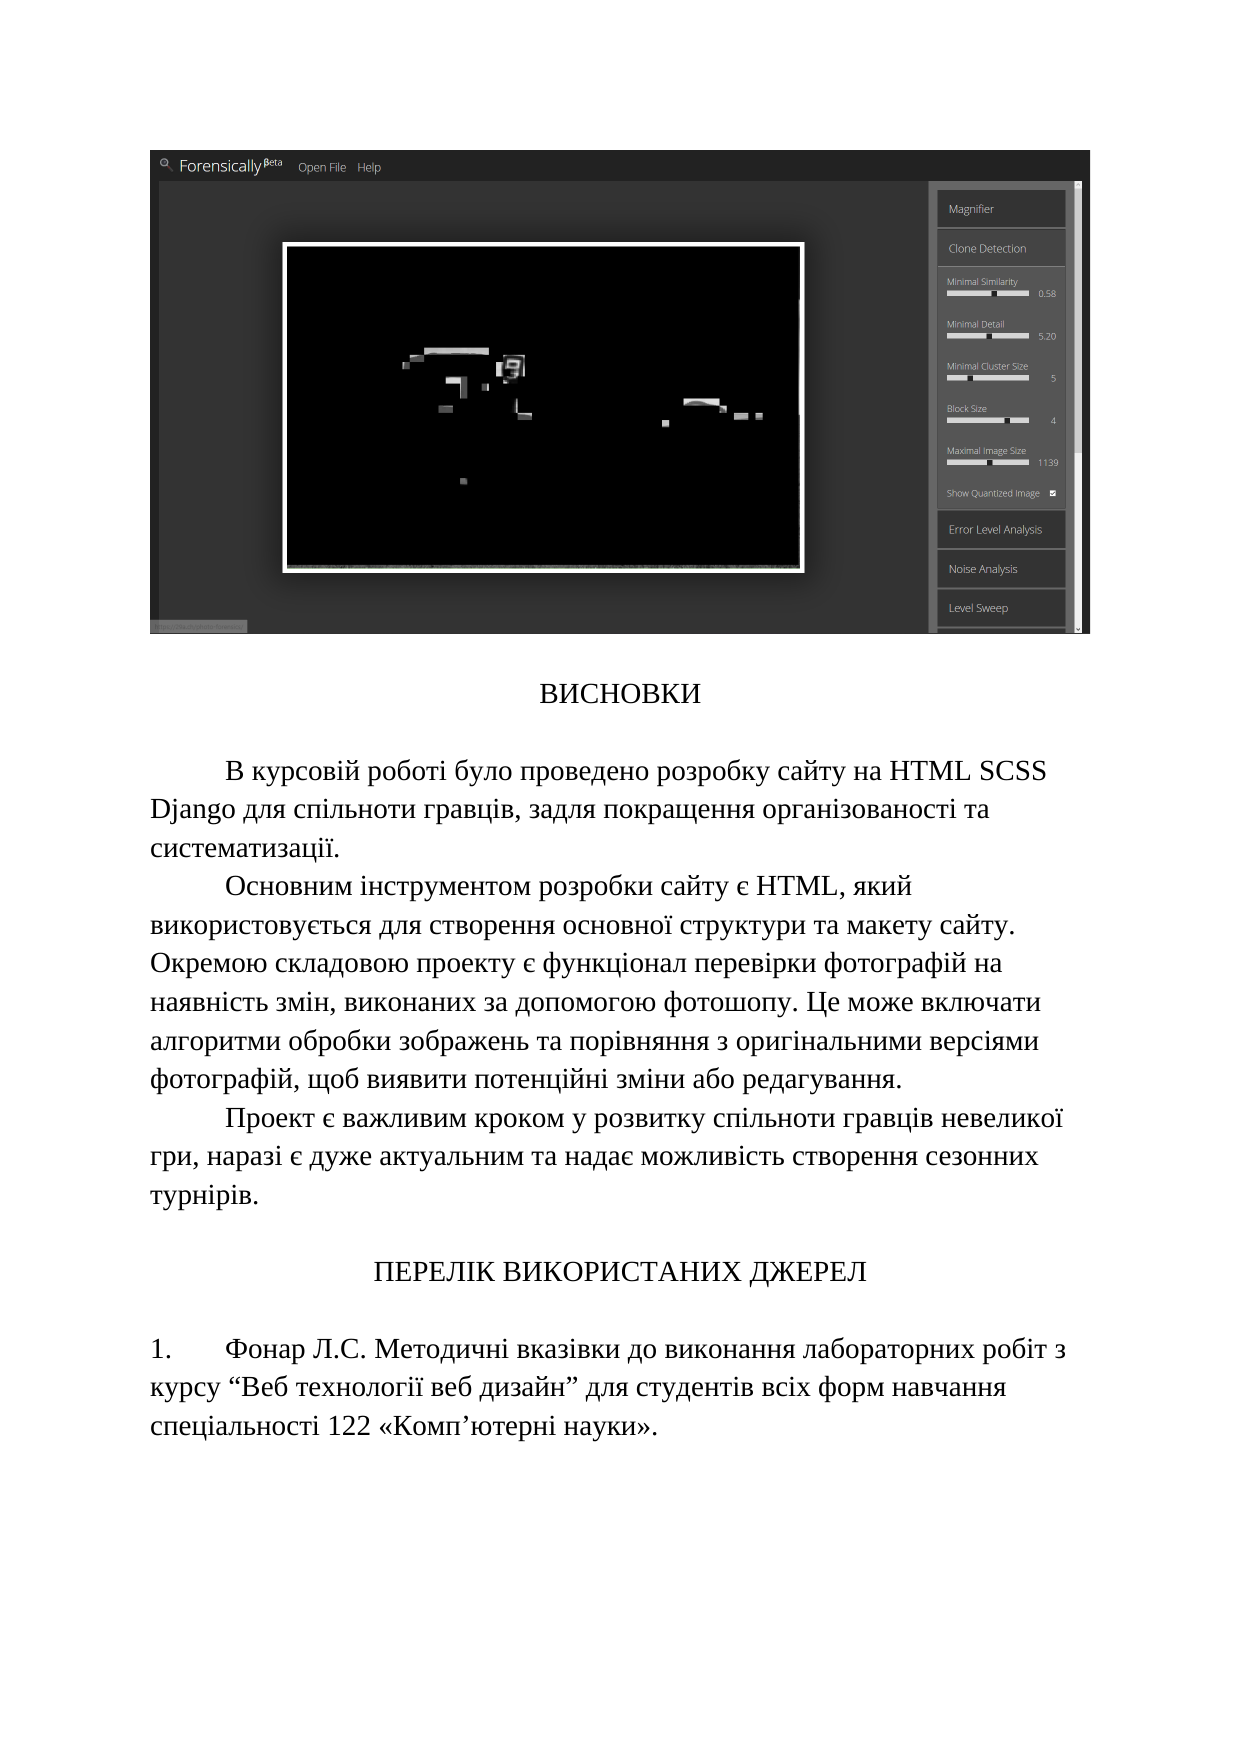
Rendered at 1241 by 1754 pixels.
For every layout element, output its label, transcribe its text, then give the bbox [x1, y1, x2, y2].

text Основним інструментом розробки сайту є HTML, який використовується для створення основної структури та макету сайту. Окремою складовою проекту є функціонал перевірки фотографій на наявність змін, виконаних за допомогою фотошопу. Це може включати алгоритми обробки зображень та порівняння з оригінальними версіями фотографій, щоб виявити потенційні зміни або редагування. [150, 868, 1090, 1095]
text ПЕРЕЛІК ВИКОРИСТАНИХ ДЖЕРЕЛ [150, 1254, 1090, 1287]
text 1. Фонар Л.С. Методичні вказівки до виконання лабораторних робіт з курсу “Веб технології веб дизайн” для студентів всіх форм навчання спеціальності 122 «Комп’ютерні науки». [150, 1331, 1090, 1442]
text В курсовій роботі було проведено розробку сайту на HTML SCSS Django для спільноти гравців, задля покращення організованості та систематизації. [150, 753, 1090, 863]
text Проект є важливим кроком у розвитку спільноти гравців невеликої гри, наразі є дуже актуальним та надає можливість створення сезонних турнірів. [150, 1100, 1090, 1210]
text ВИСНОВКИ [150, 676, 1090, 709]
picture [150, 150, 1091, 634]
